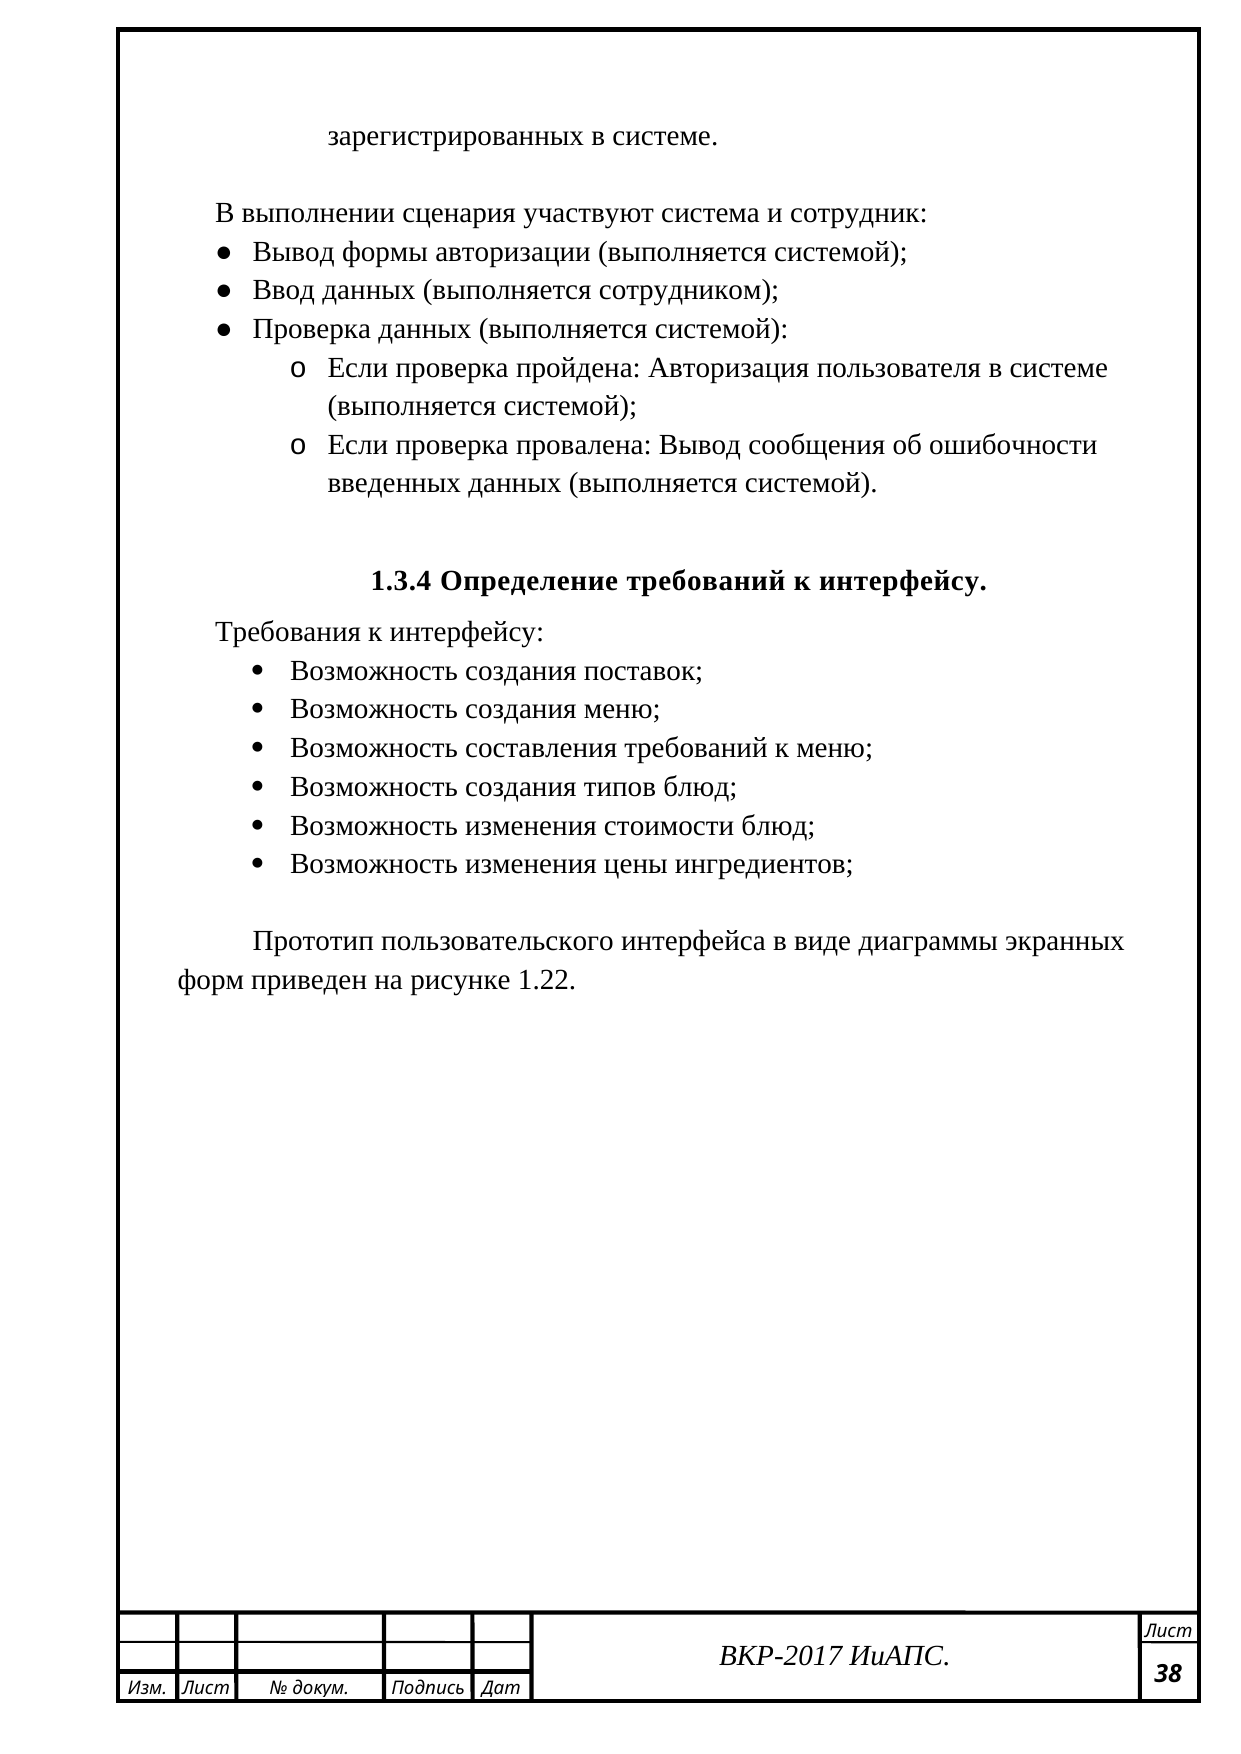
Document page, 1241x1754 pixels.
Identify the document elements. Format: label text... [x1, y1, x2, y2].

text Определение требований к интерфейсу. [0, 563, 1181, 597]
list Возможность составления требований к меню; [252, 730, 1181, 764]
list Возможность изменения цены ингредиентов; [252, 846, 1181, 880]
text В выполнении сценария участвуют система и сотрудник: [215, 195, 1181, 229]
list Возможность создания меню; [252, 692, 1181, 725]
list Вывод формы авторизации (выполняется системой); [215, 234, 1181, 267]
text Требования к интерфейсу: [177, 614, 1181, 648]
list Возможность создания поставок; [252, 653, 1181, 687]
text Прототип пользовательского интерфейса в виде диаграммы экранных форм приведен на рисунке 1.22. [177, 923, 1181, 996]
list Проверка данных (выполняется системой): [215, 311, 1181, 345]
list Если проверка провалена: Вывод сообщения об ошибочности введенных данных (выполняется системой). [290, 427, 1181, 499]
list Ввод данных (выполняется сотрудником); [215, 272, 1181, 306]
list Если проверка пройдена: Авторизация пользователя в системе (выполняется системой); [290, 350, 1181, 422]
list Возможность изменения стоимости блюд; [252, 808, 1181, 841]
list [290, 118, 1181, 152]
list Возможность создания типов блюд; [252, 769, 1181, 803]
